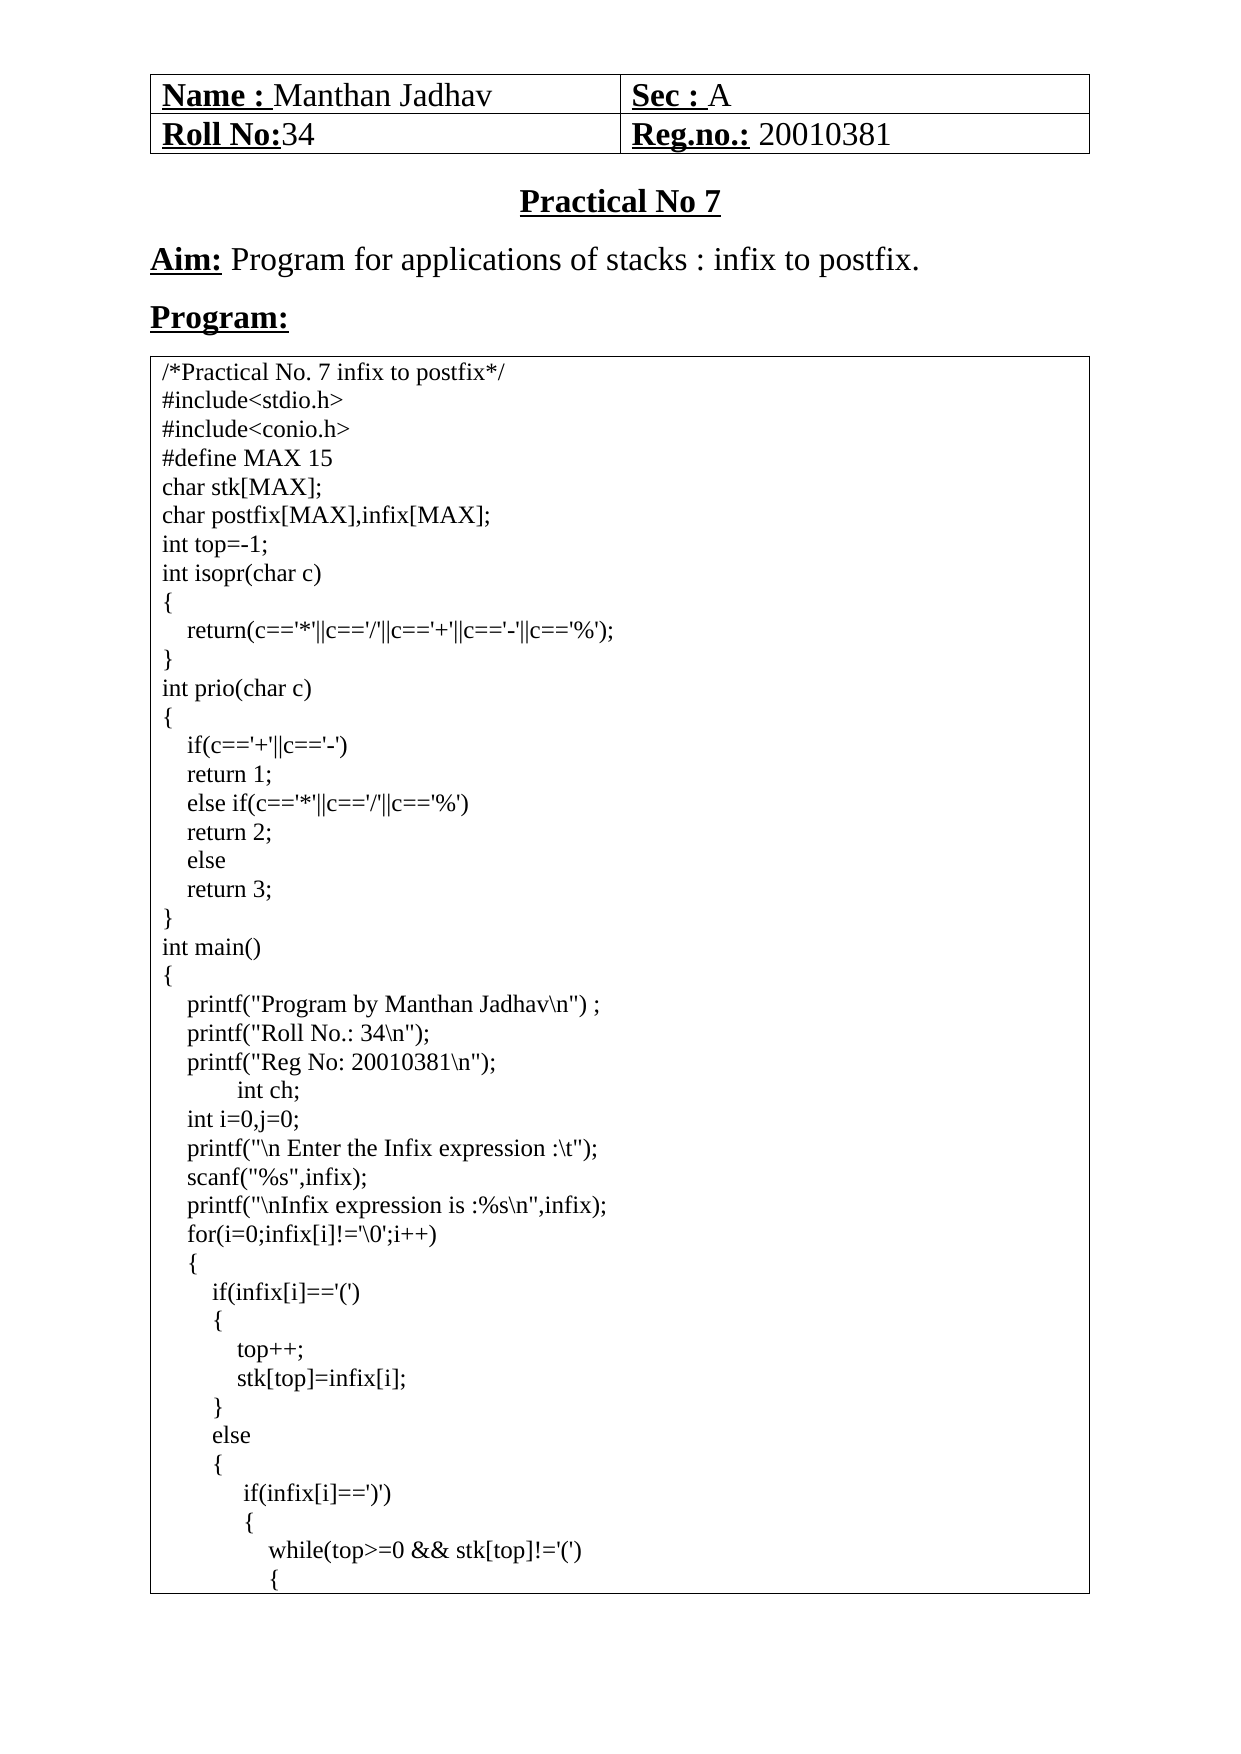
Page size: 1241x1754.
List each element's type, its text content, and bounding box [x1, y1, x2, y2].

text Program: [150, 298, 1090, 336]
text Practical No 7 [150, 182, 1090, 220]
text Aim: Program for applications of stacks : infix to postfix. [150, 239, 1090, 278]
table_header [151, 357, 1089, 1593]
